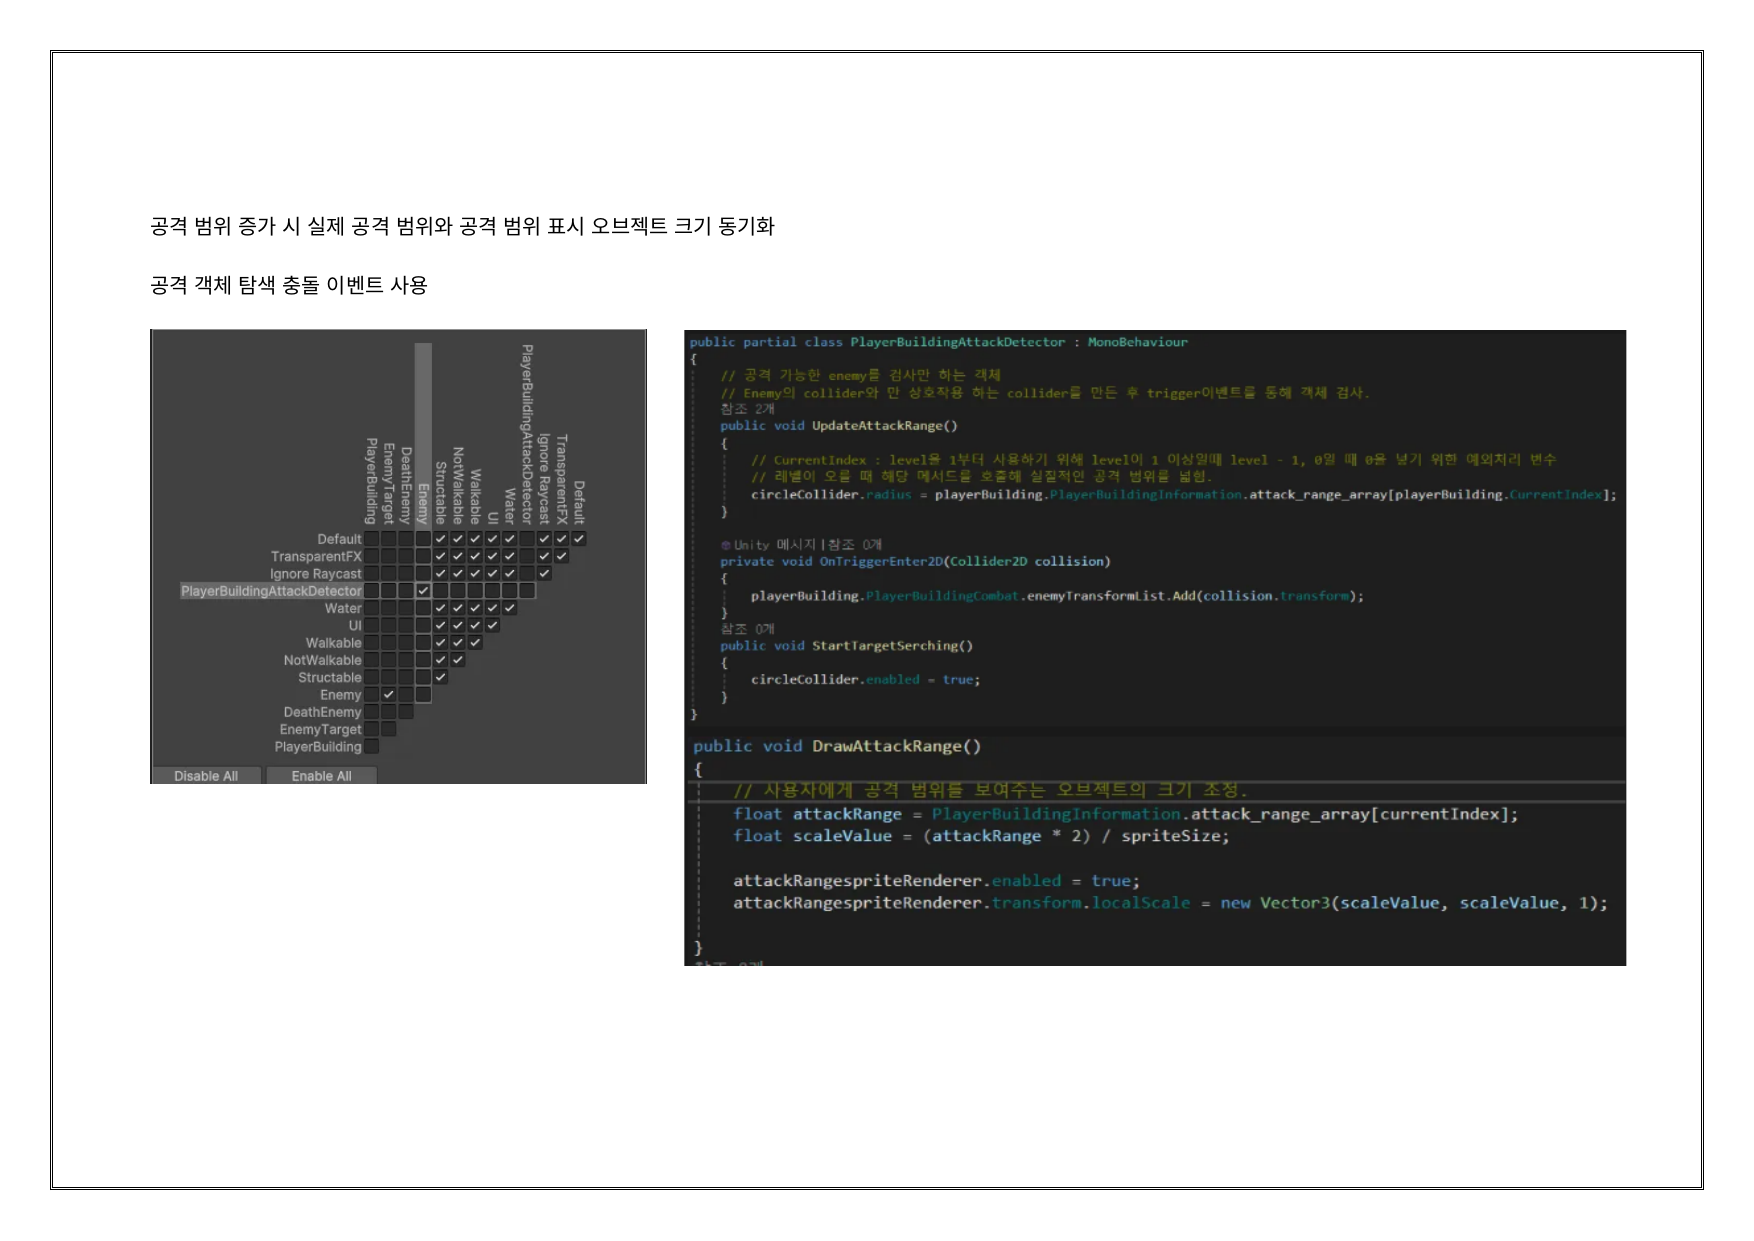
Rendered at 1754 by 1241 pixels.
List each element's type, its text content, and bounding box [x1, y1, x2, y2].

text 공격 객체 탐색 충돌 이벤트 사용 [150, 270, 1577, 300]
text 공격 범위 증가 시 실제 공격 범위와 공격 범위 표시 오브젝트 크기 동기화 [150, 210, 1577, 241]
picture [150, 329, 647, 784]
picture [684, 330, 1627, 966]
